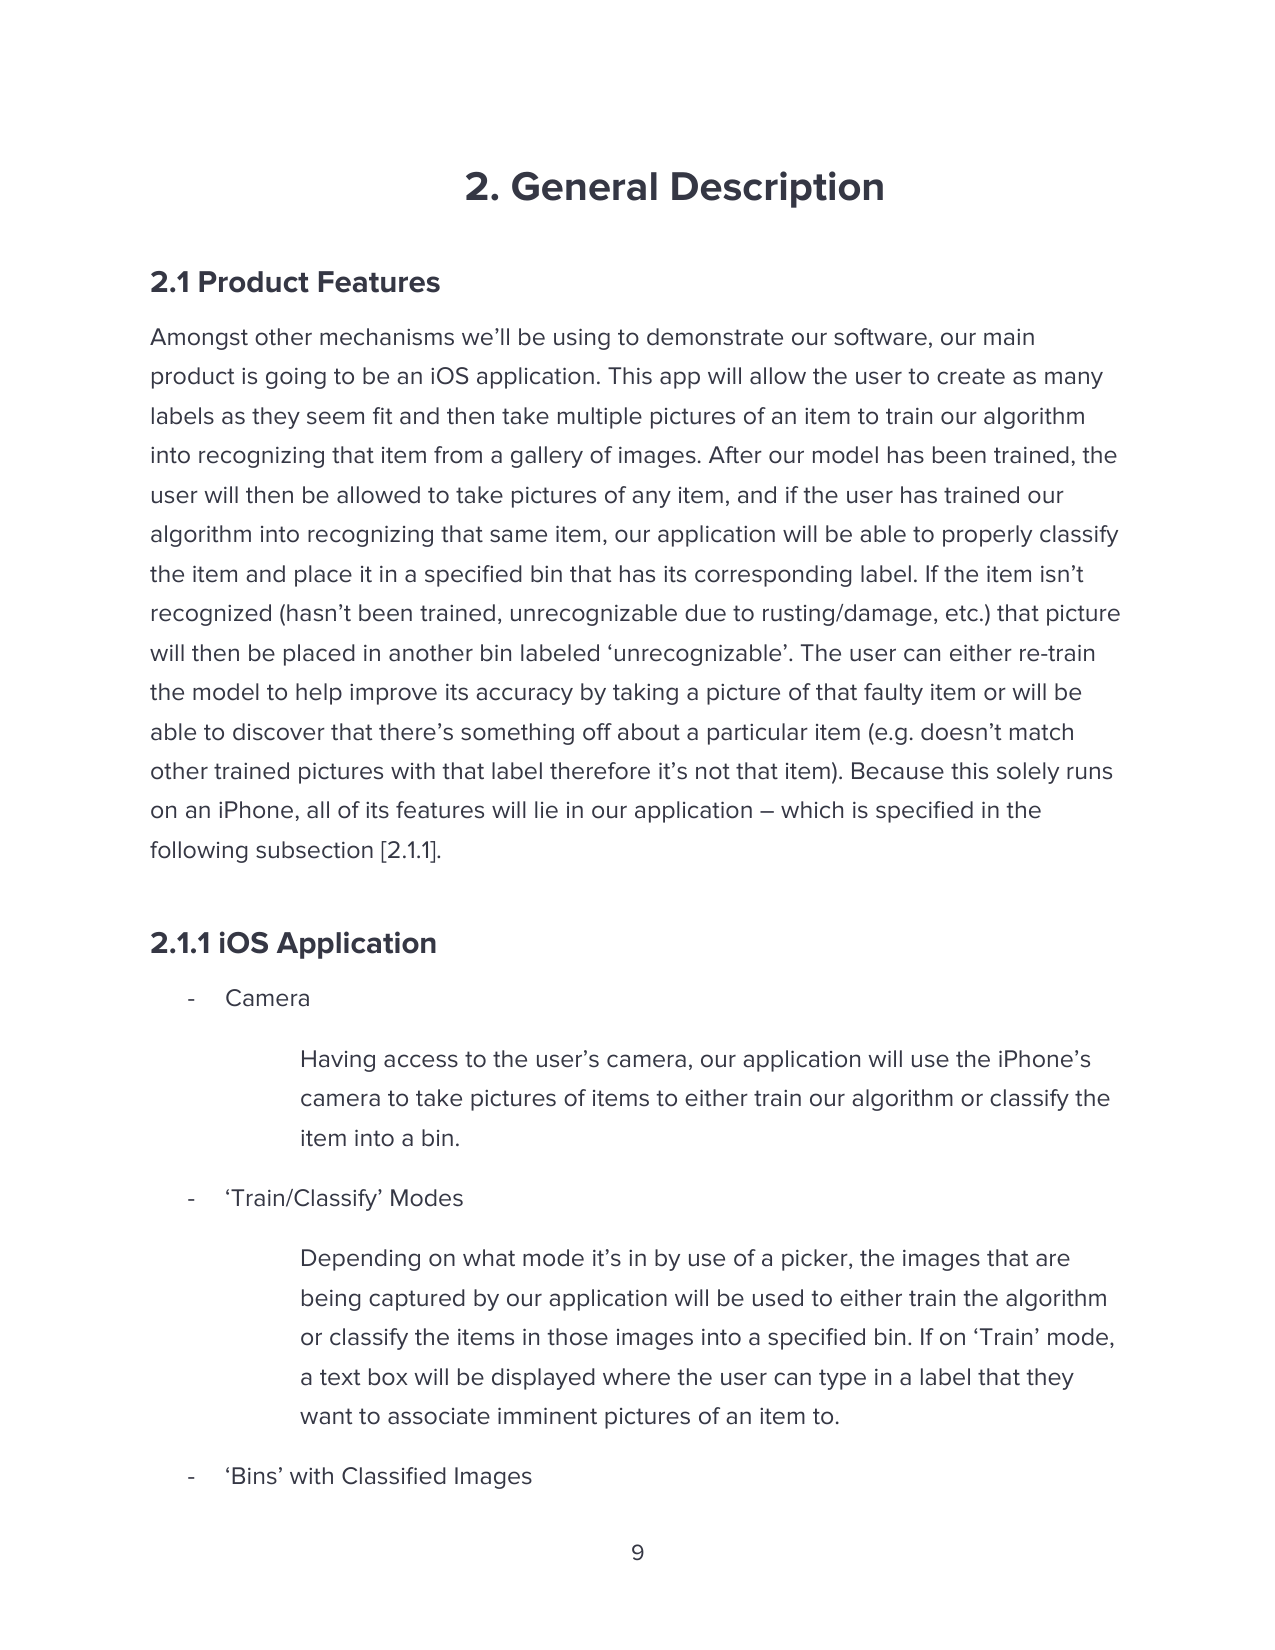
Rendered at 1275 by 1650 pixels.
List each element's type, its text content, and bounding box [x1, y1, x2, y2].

text Amongst other mechanisms we’ll be using to demonstrate our software, our main product is going to be an iOS application. This app will allow the user to create as many labels as they seem fit and then take multiple pictures of an item to train our algorithm into recognizing that item from a gallery of images. After our model has been trained, the user will then be allowed to take pictures of any item, and if the user has trained our algorithm into recognizing that same item, our application will be able to properly classify the item and place it in a specified bin that has its corresponding label. If the item isn’t recognized (hasn’t been trained, unrecognizable due to rusting/damage, etc.) that picture will then be placed in another bin labeled ‘unrecognizable’. The user can either re-train the model to help improve its accuracy by taking a picture of that faulty item or will be able to discover that there’s something off about a particular item (e.g. doesn’t match other trained pictures with that label therefore it’s not that item). Because this solely runs on an iPhone, all of its features will lie in our application – which is specified in the following subsection [2.1.1]. [150, 322, 1125, 866]
text Having access to the user’s camera, our application will use the iPhone’s camera to take pictures of items to either train our algorithm or classify the item into a bin. [300, 1044, 1125, 1153]
subtitle 2.1.1 iOS Application [150, 925, 1125, 963]
list ‘Train/Classify’ Modes [187, 1183, 1125, 1214]
subtitle 2. General Description [225, 162, 1125, 213]
list Camera [187, 984, 1125, 1014]
list ‘Bins’ with Classified Images [187, 1462, 1125, 1492]
subtitle 2.1 Product Features [150, 263, 1125, 301]
text Depending on what mode it’s in by use of a picker, the images that are being captured by our application will be used to either train the algorithm or classify the items in those images into a specified bin. If on ‘Train’ mode, a text box will be displayed where the user can type in a label that they want to associate imminent pictures of an item to. [300, 1243, 1125, 1432]
